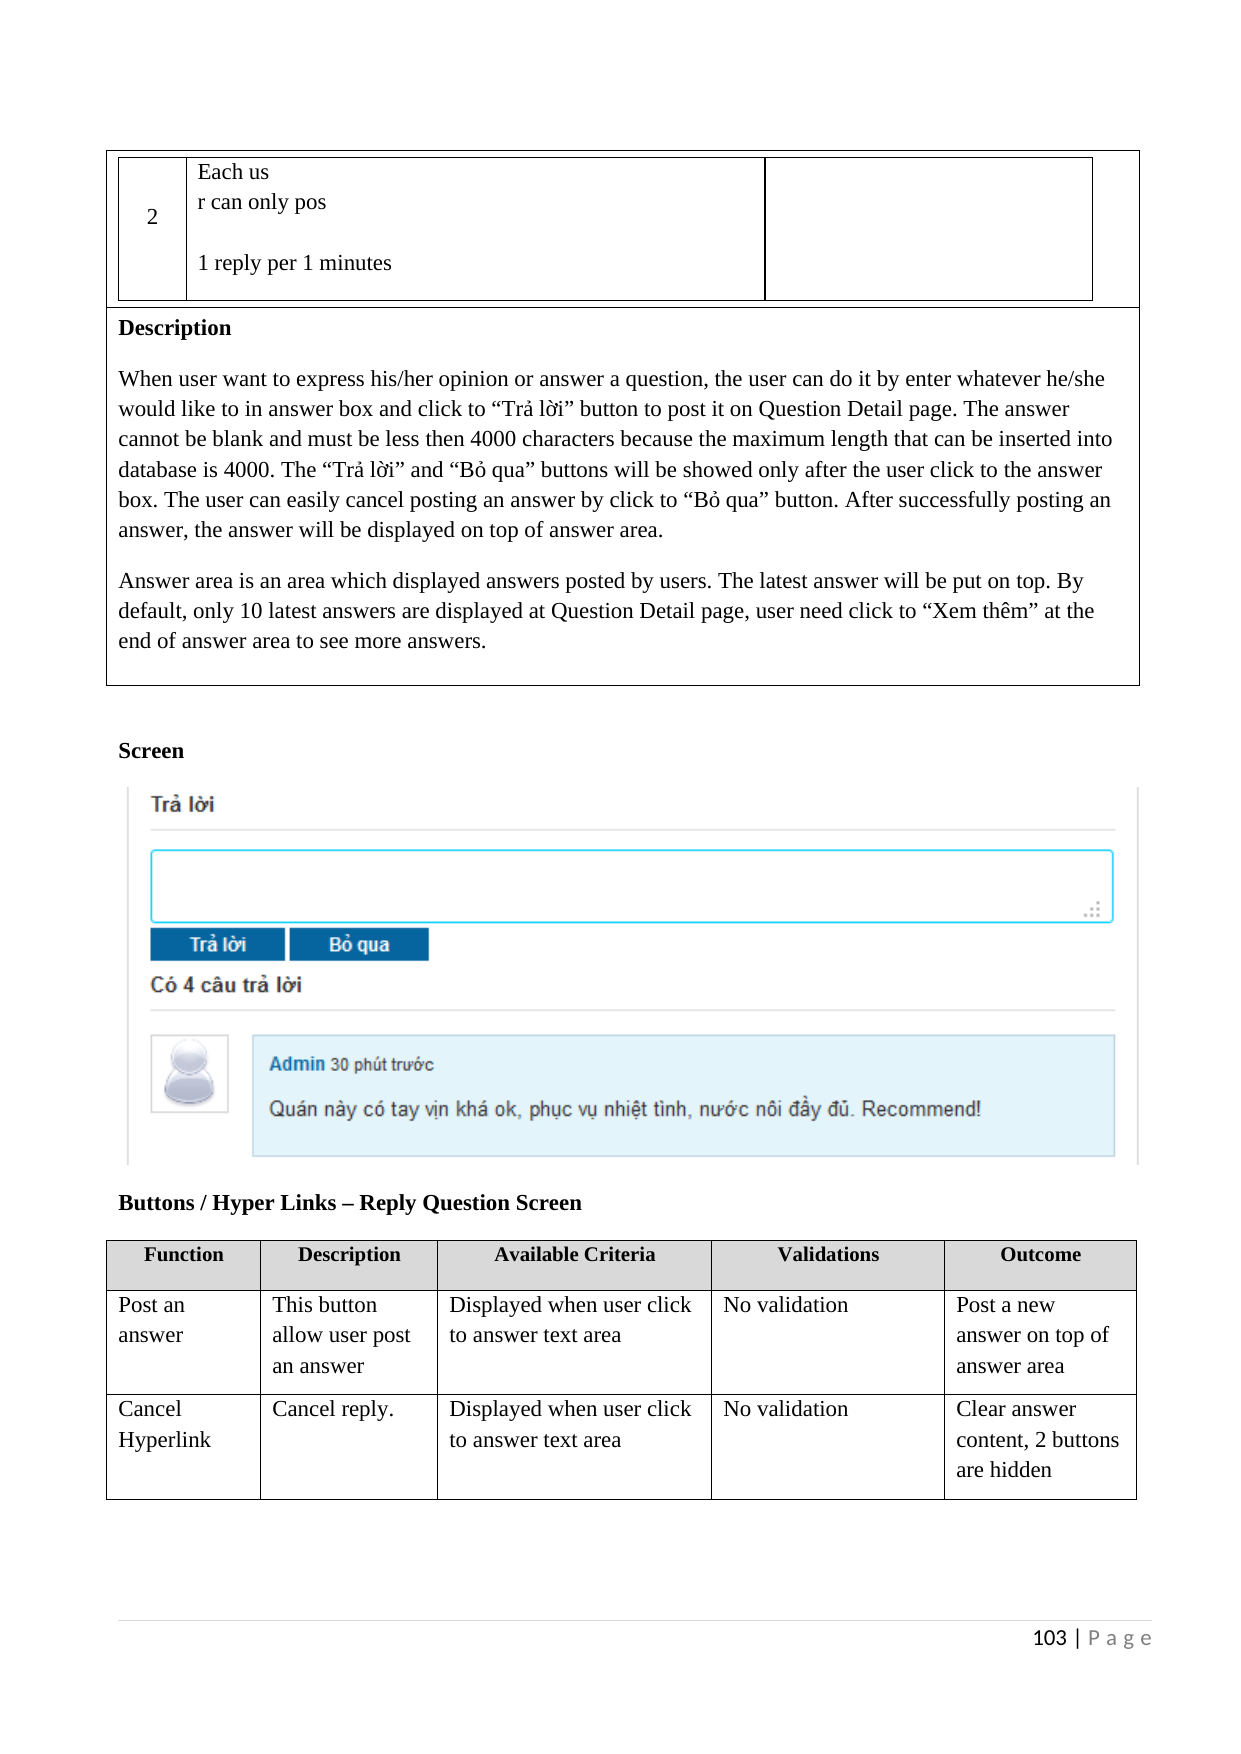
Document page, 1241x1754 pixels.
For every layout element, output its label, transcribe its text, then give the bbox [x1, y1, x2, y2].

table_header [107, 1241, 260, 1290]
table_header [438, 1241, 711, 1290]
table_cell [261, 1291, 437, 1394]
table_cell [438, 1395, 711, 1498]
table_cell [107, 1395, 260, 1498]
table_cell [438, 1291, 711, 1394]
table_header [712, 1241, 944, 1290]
text Buttons / Hyper Links – Reply Question Screen [118, 1189, 1152, 1216]
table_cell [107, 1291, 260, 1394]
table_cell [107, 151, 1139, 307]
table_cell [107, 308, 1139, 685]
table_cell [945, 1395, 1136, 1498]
text Screen [118, 737, 1152, 763]
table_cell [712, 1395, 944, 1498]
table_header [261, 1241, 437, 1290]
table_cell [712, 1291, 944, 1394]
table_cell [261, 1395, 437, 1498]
picture [118, 787, 1153, 1165]
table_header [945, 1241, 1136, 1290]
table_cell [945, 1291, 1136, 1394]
